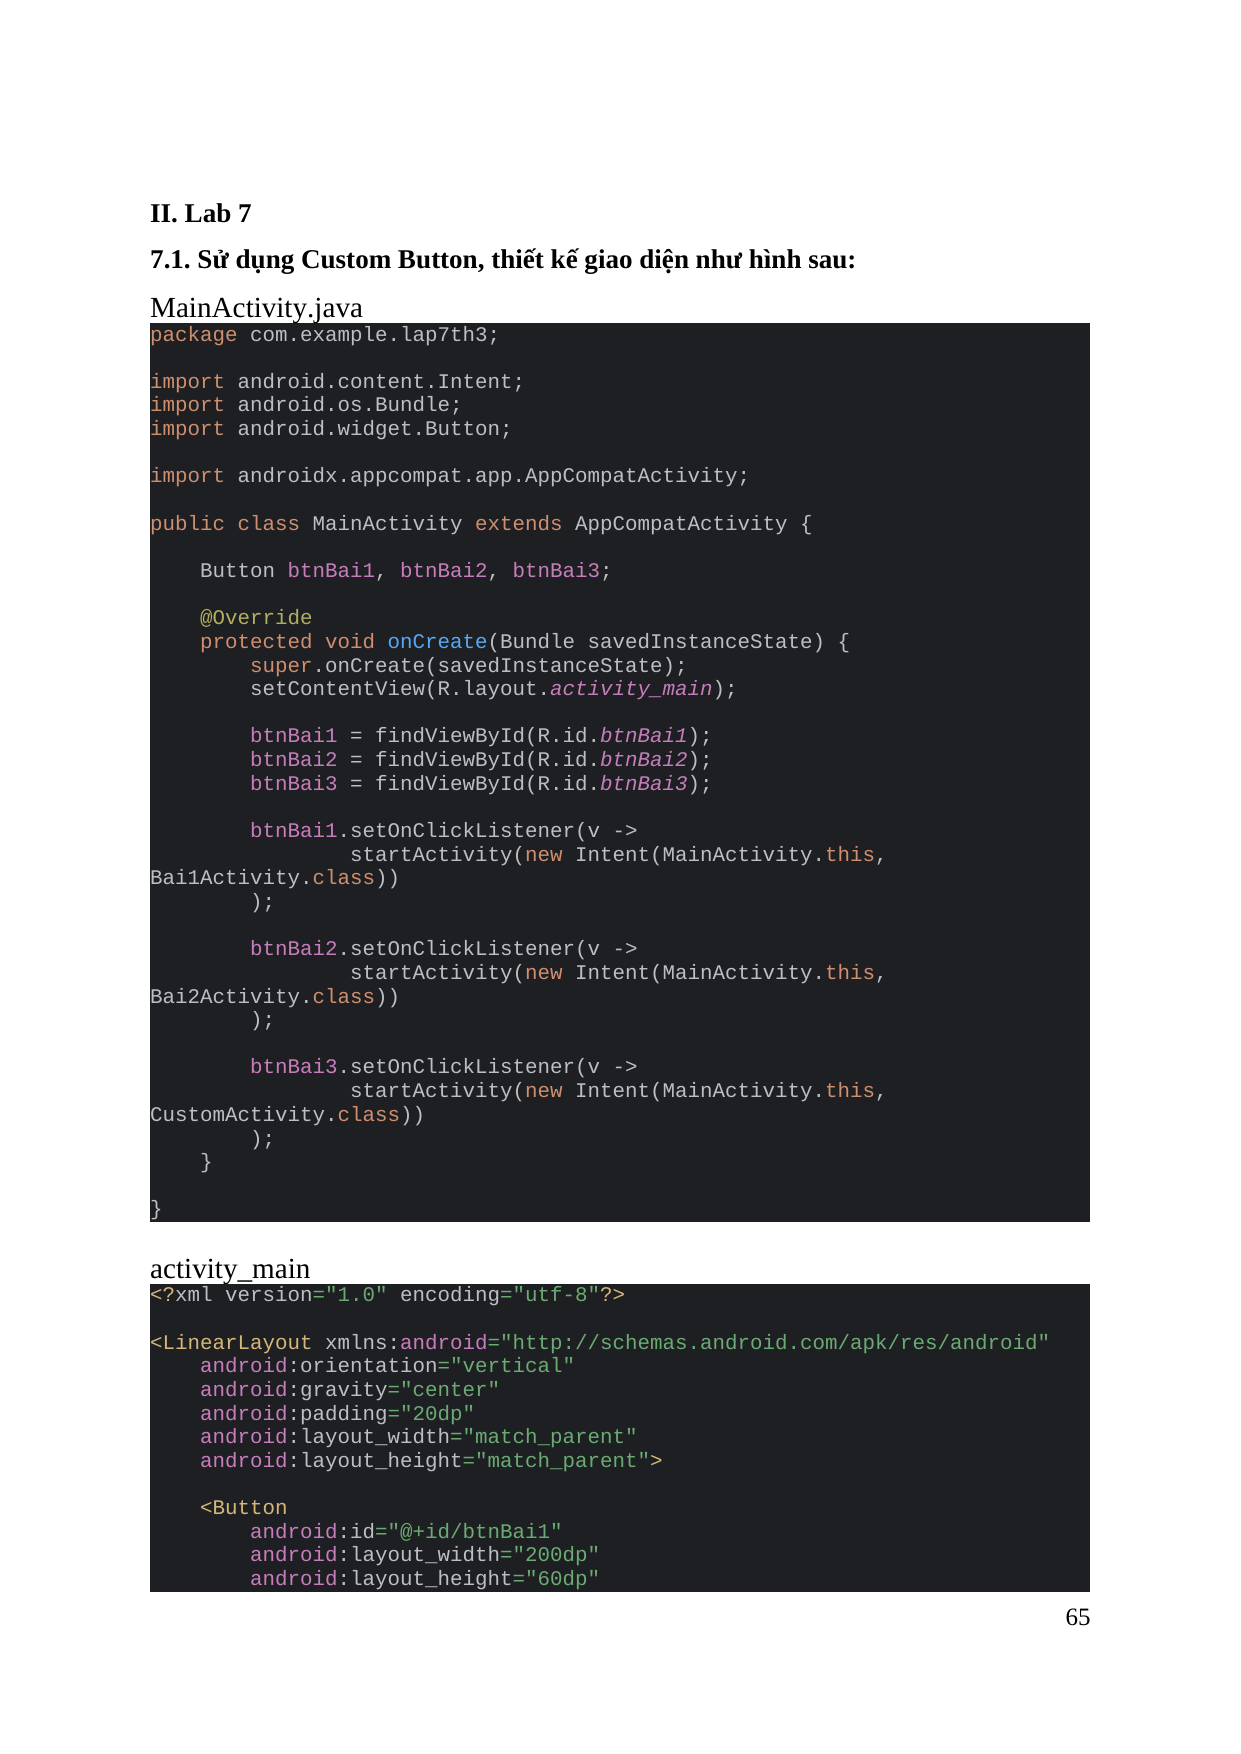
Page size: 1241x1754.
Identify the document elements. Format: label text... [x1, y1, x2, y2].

text } [150, 1198, 1090, 1222]
text MainActivity.java [150, 290, 1090, 323]
subtitle II. Lab 7 [150, 197, 1090, 228]
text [150, 1332, 1090, 1592]
subtitle 7.1. Sử dụng Custom Button, thiết kế giao diện như hình sau: [150, 243, 1090, 274]
text <?xml version="1.0" encoding="utf-8"?> [150, 1284, 1090, 1332]
text activity_main [150, 1251, 1090, 1284]
text package com.example.lap7th3; import android.content.Intent; import android.os.Bundle; import android.widget.Button; import androidx.appcompat.app.AppCompatActivity; public class MainActivity extends AppCompatActivity { Button btnBai1, btnBai2, btnBai3; @Override protected void onCreate(Bundle savedInstanceState) { super.onCreate(savedInstanceState); setContentView(R.layout.activity_main); btnBai1 = findViewById(R.id.btnBai1); btnBai2 = findViewById(R.id.btnBai2); btnBai3 = findViewById(R.id.btnBai3); btnBai1.setOnClickListener(v -> startActivity(new Intent(MainActivity.this, Bai1Activity.class)) ); btnBai2.setOnClickListener(v -> startActivity(new Intent(MainActivity.this, Bai2Activity.class)) ); btnBai3.setOnClickListener(v -> startActivity(new Intent(MainActivity.this, CustomActivity.class)) ); } [150, 323, 1090, 1198]
